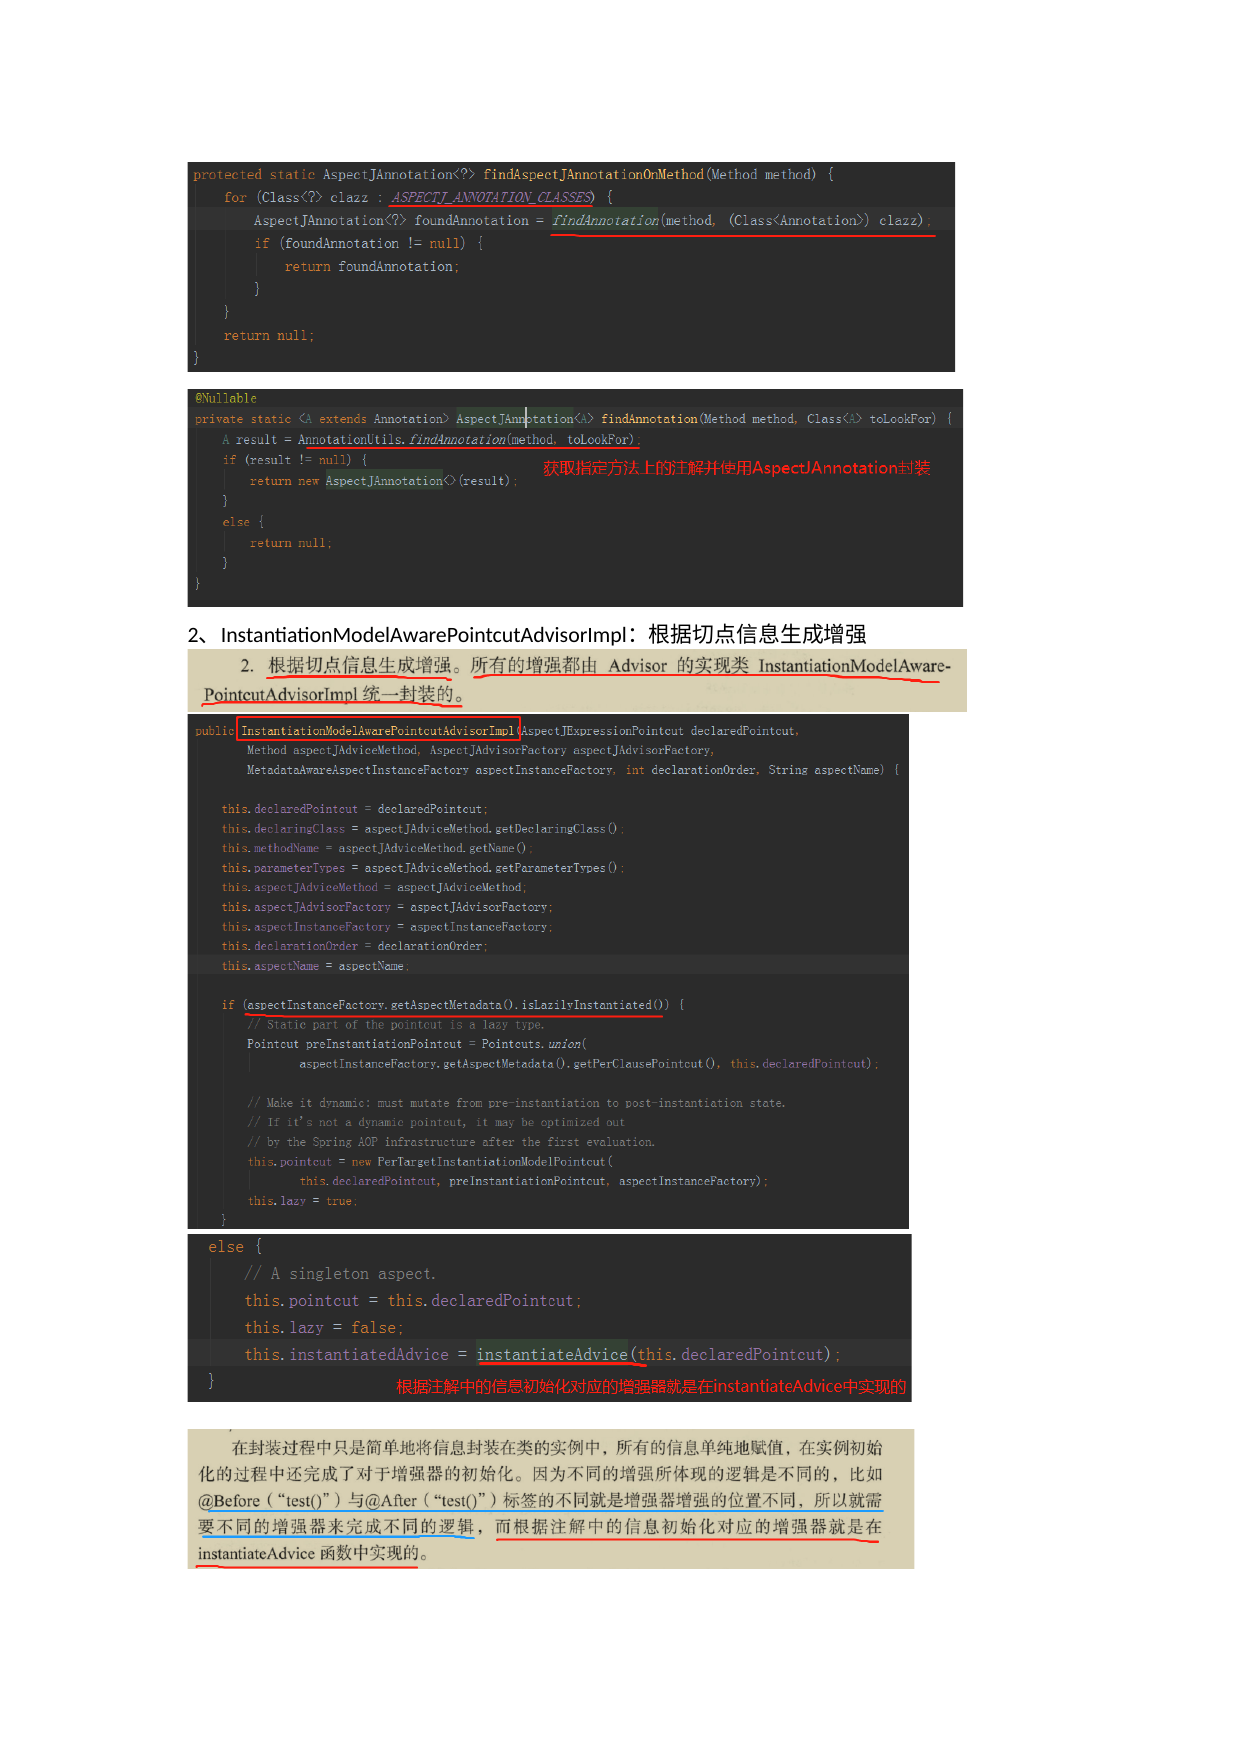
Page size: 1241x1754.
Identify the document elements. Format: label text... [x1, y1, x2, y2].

picture [187, 389, 964, 607]
picture [187, 1234, 912, 1402]
text 2、InstantiationModelAwarePointcutAdvisorImpl：根据切点信息生成增强 [187, 617, 1053, 649]
picture [187, 162, 955, 372]
picture [187, 649, 967, 712]
picture [187, 1429, 915, 1569]
picture [187, 714, 909, 1229]
